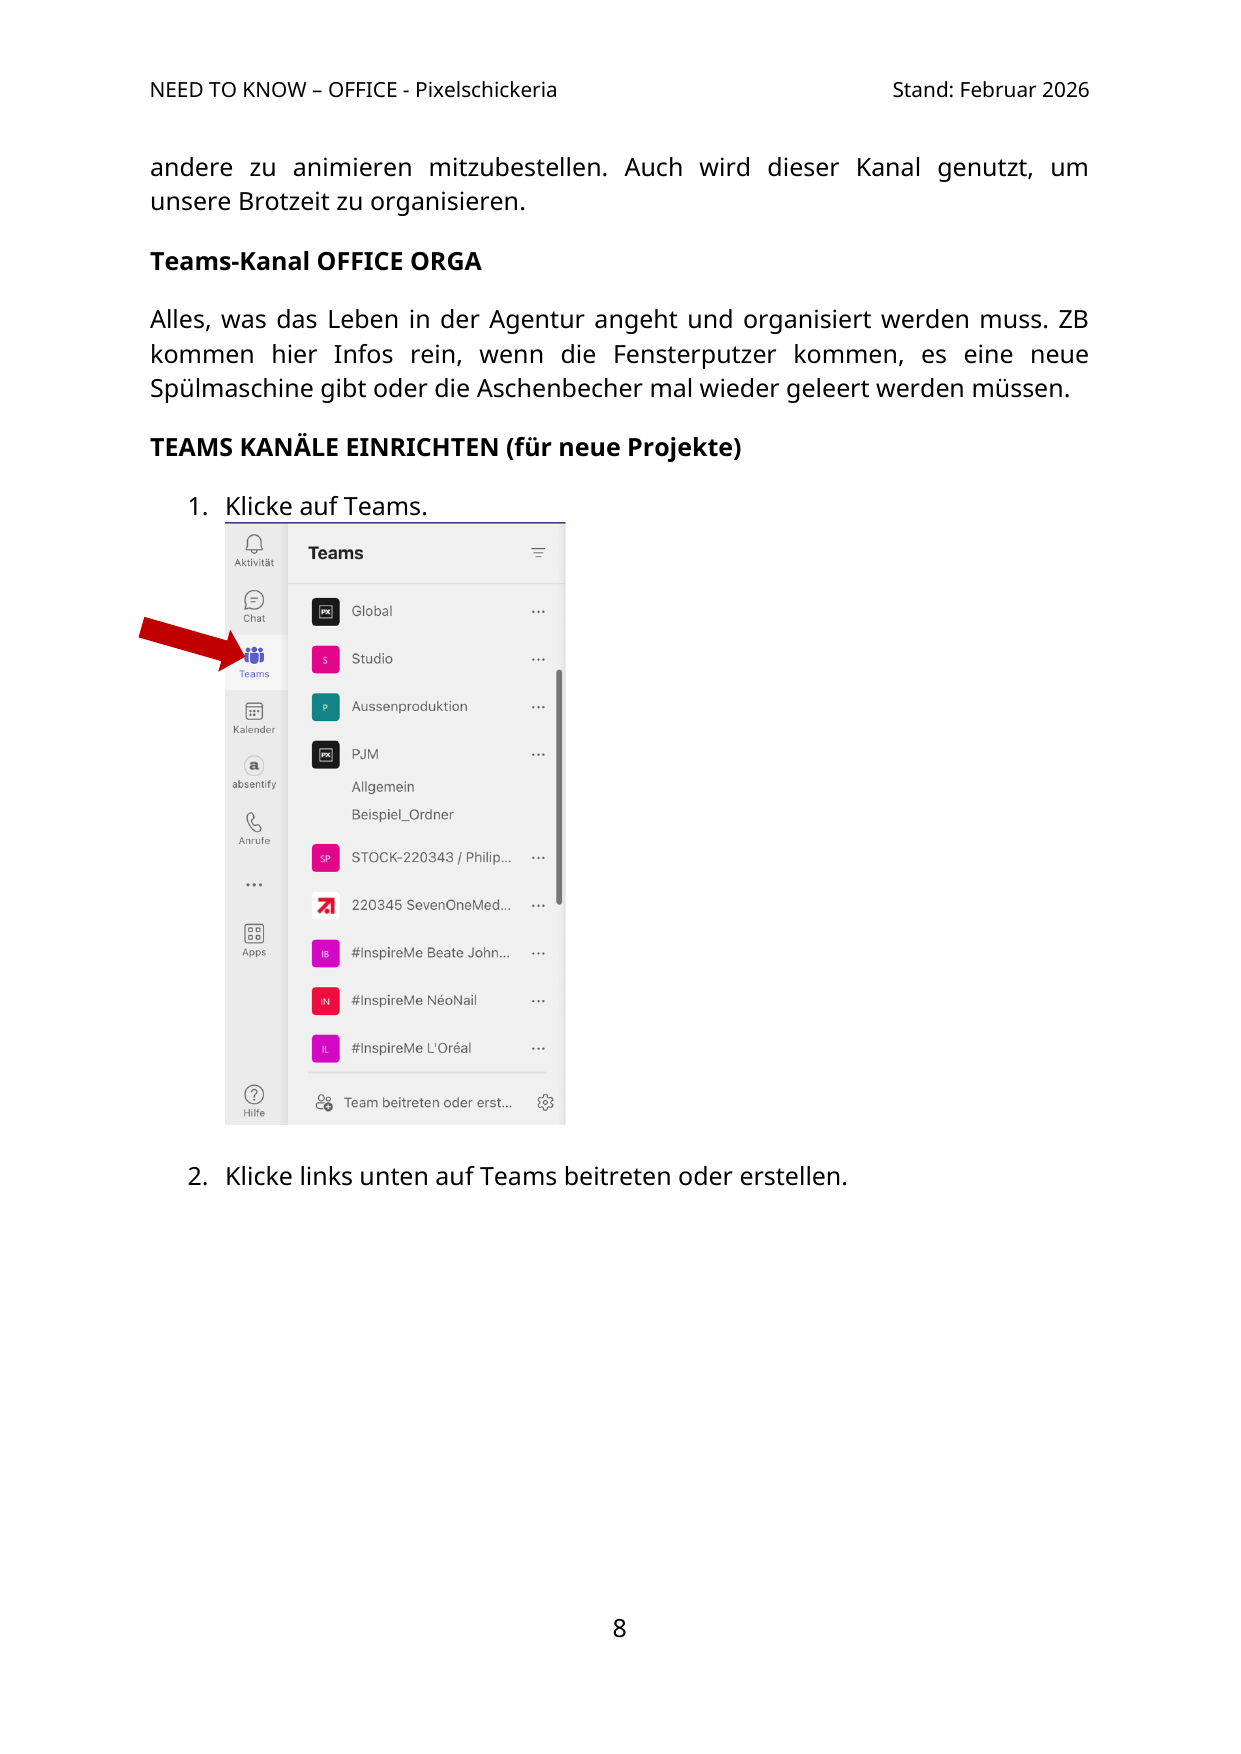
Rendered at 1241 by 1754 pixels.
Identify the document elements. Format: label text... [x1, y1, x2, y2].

text Alles, was das Leben in der Agentur angeht und organisiert werden muss. ZB kommen hier Infos rein, wenn die Fensterputzer kommen, es eine neue Spülmaschine gibt oder die Aschenbecher mal wieder geleert werden müssen. [150, 302, 1090, 404]
list Klicke links unten auf Teams beitreten oder erstellen. [187, 1159, 1090, 1193]
picture [225, 522, 566, 1125]
text Teams-Kanal OFFICE ORGA [150, 243, 1090, 277]
list Klicke auf Teams. [187, 488, 1090, 522]
text TEAMS KANÄLE EINRICHTEN (für neue Projekte) [150, 429, 1090, 463]
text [150, 150, 1090, 218]
